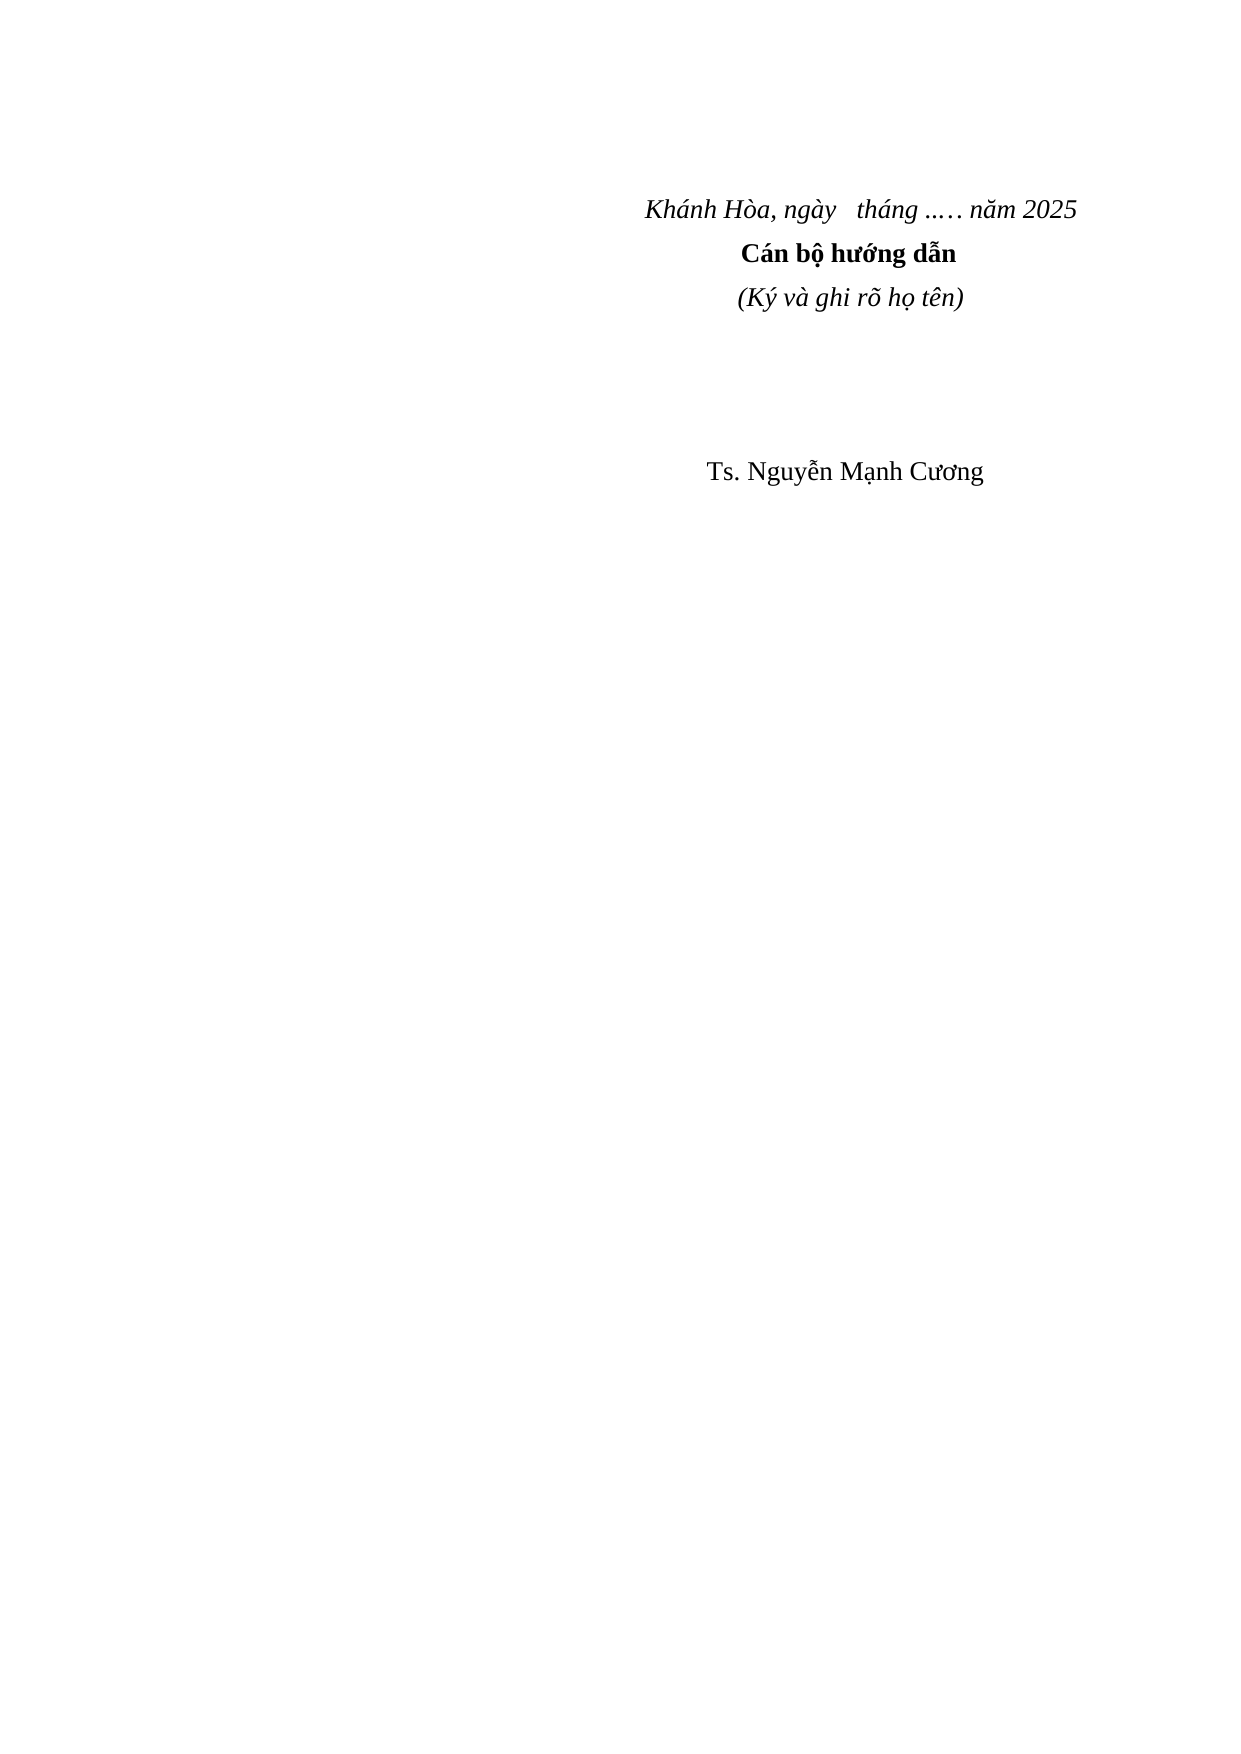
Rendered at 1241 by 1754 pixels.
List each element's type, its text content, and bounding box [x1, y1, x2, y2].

text Ts. Nguyễn Mạnh Cương [600, 456, 1090, 487]
text Khánh Hòa, ngày tháng ..… năm 2025 [150, 194, 1090, 225]
text Cán bộ hướng dẫn [187, 237, 1090, 268]
text (Ký và ghi rõ họ tên) [187, 281, 1090, 312]
